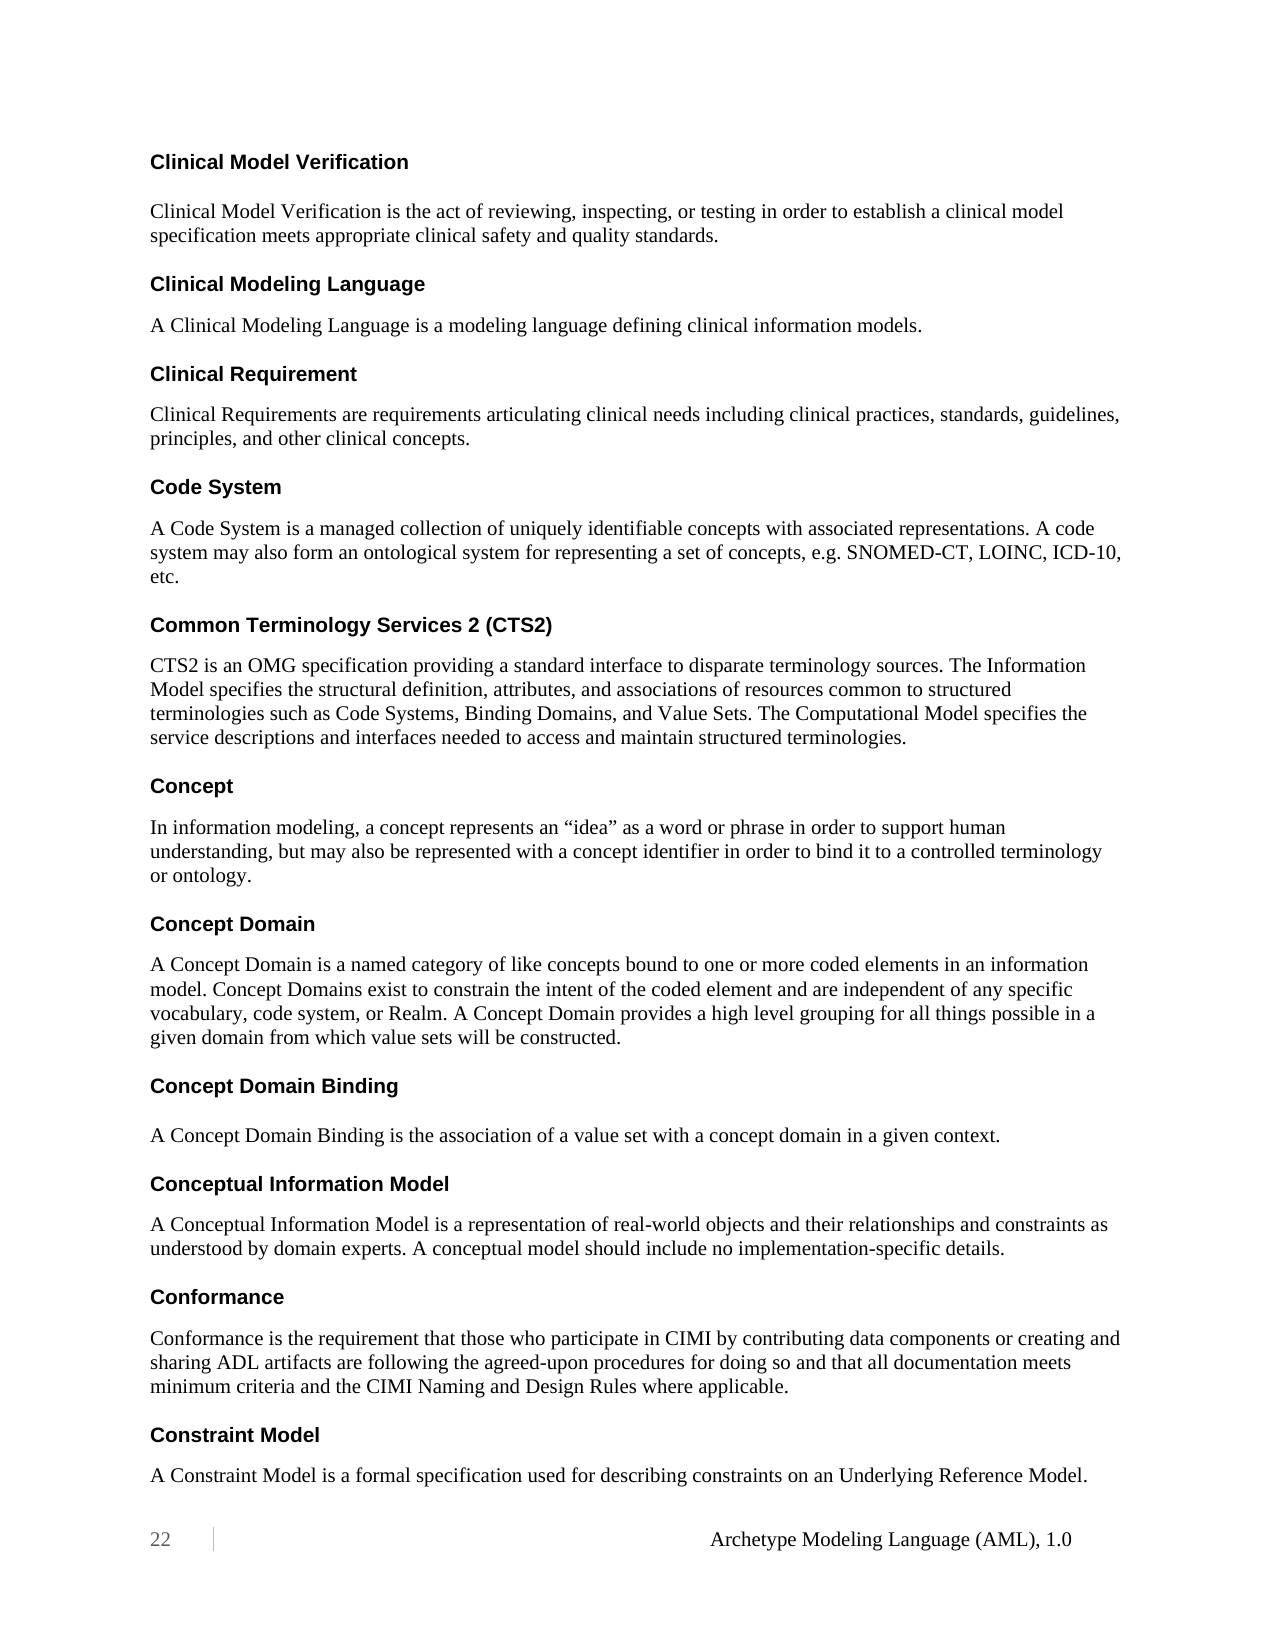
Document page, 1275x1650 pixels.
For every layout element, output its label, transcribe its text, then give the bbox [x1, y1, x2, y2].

text Code System [150, 475, 1125, 499]
text Clinical Modeling Language [150, 272, 1125, 296]
text Constraint Model [150, 1423, 1125, 1447]
text CTS2 is an OMG specification providing a standard interface to disparate terminology sources. The Information Model specifies the structural definition, attributes, and associations of resources common to structured terminologies such as Code Systems, Binding Domains, and Value Sets. The Computational Model specifies the service descriptions and interfaces needed to access and maintain structured terminologies. [150, 653, 1125, 749]
text A Conceptual Information Model is a representation of real-world objects and their relationships and constraints as understood by domain experts. A conceptual model should include no implementation-specific details. [150, 1212, 1125, 1260]
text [150, 1463, 1125, 1487]
text A Concept Domain Binding is the association of a value set with a concept domain in a given context. [150, 1123, 1125, 1147]
text Concept Domain [150, 912, 1125, 936]
text A Code System is a managed collection of uniquely identifiable concepts with associated representations. A code system may also form an ontological system for representing a set of concepts, e.g. SNOMED-CT, LOINC, ICD-10, etc. [150, 516, 1125, 588]
text Clinical Model Verification [150, 150, 1125, 174]
text Concept Domain Binding [150, 1074, 1125, 1098]
text Clinical Requirement [150, 362, 1125, 386]
text Clinical Requirements are requirements articulating clinical needs including clinical practices, standards, guidelines, principles, and other clinical concepts. [150, 402, 1125, 450]
text Conformance [150, 1285, 1125, 1309]
text Conceptual Information Model [150, 1172, 1125, 1196]
text A Concept Domain is a named category of like concepts bound to one or more coded elements in an information model. Concept Domains exist to constrain the intent of the coded element and are independent of any specific vocabulary, code system, or Realm. A Concept Domain provides a high level grouping for all things possible in a given domain from which value sets will be constructed. [150, 952, 1125, 1049]
text In information modeling, a concept represents an “idea” as a word or phrase in order to support human understanding, but may also be represented with a concept identifier in order to bind it to a controlled terminology or ontology. [150, 815, 1125, 887]
text Clinical Model Verification is the act of reviewing, inspecting, or testing in order to establish a clinical model specification meets appropriate clinical safety and quality standards. [150, 199, 1125, 247]
text A Clinical Modeling Language is a modeling language defining clinical information models. [150, 312, 1125, 337]
text Conformance is the requirement that those who participate in CIMI by contributing data components or creating and sharing ADL artifacts are following the agreed-upon procedures for doing so and that all documentation meets minimum criteria and the CIMI Naming and Design Rules where applicable. [150, 1326, 1125, 1398]
text Common Terminology Services 2 (CTS2) [150, 613, 1125, 637]
text Concept [150, 774, 1125, 798]
